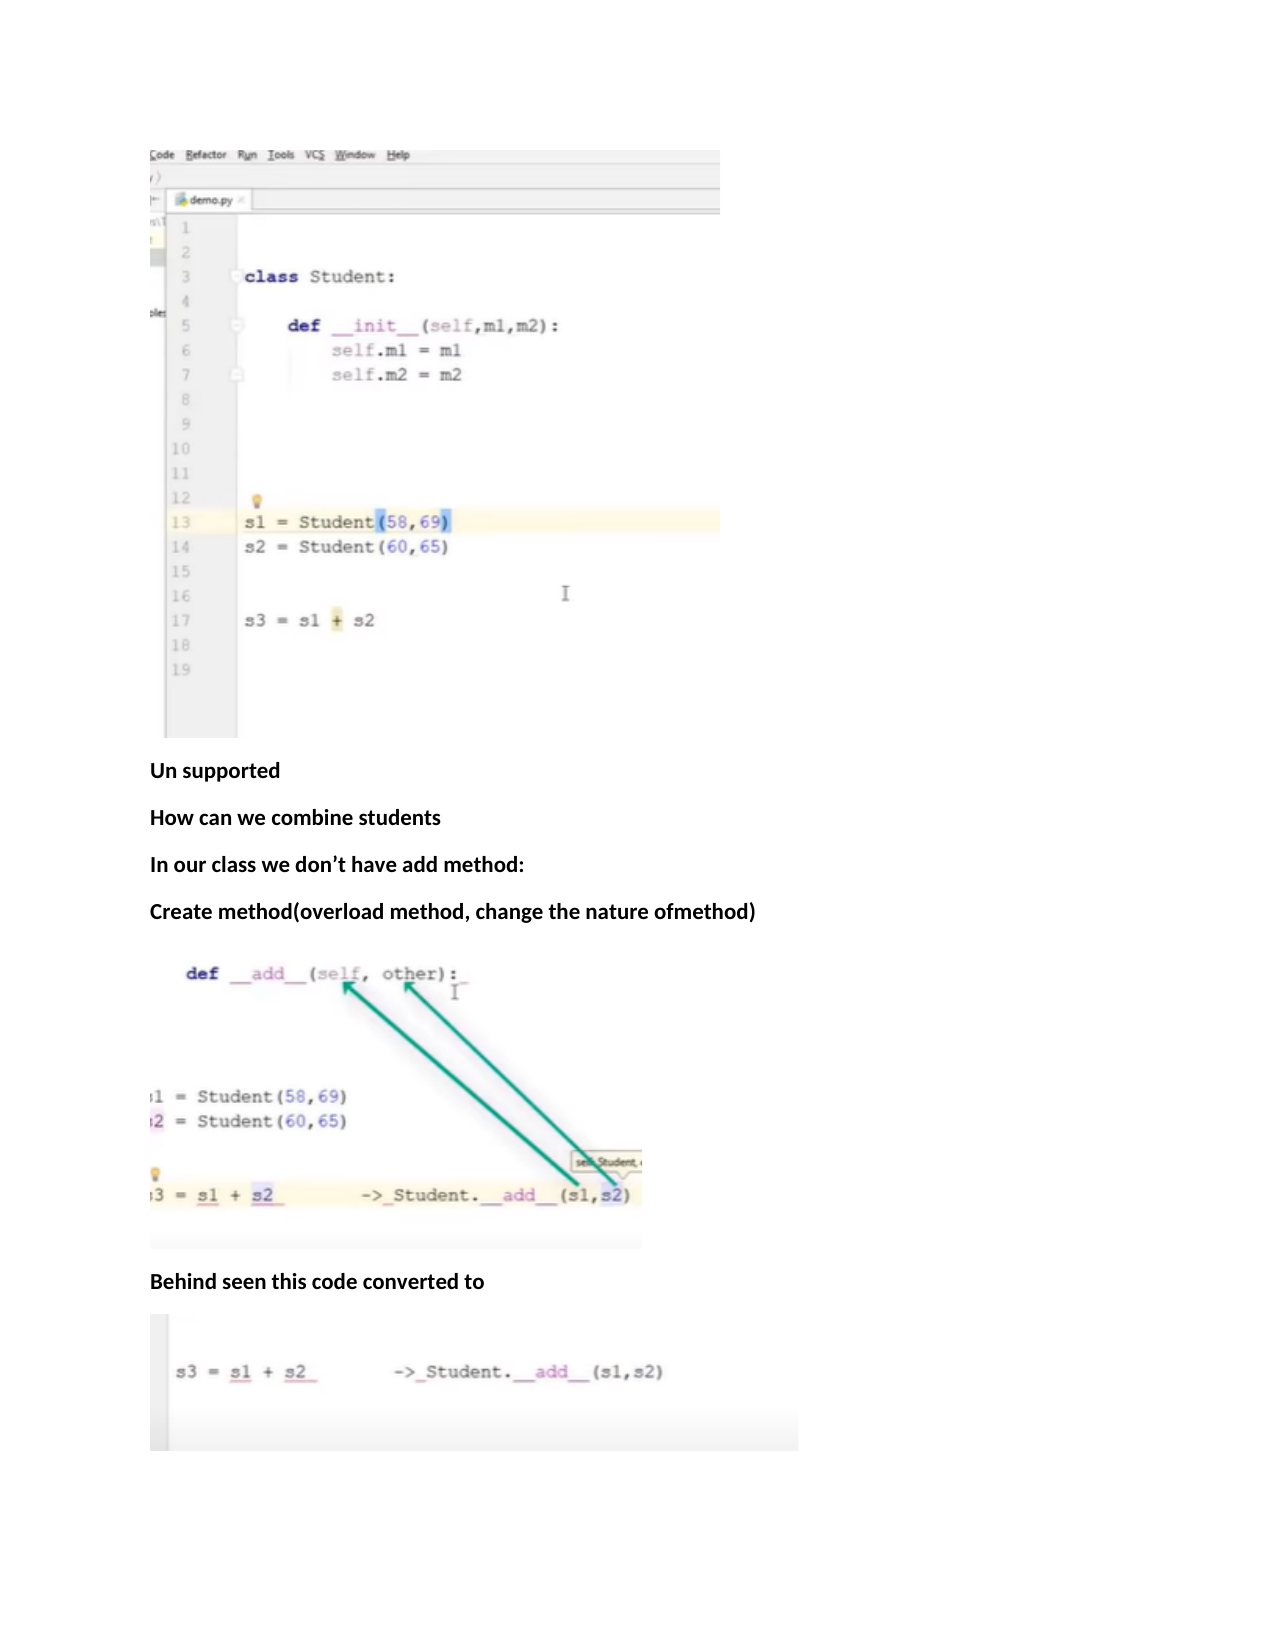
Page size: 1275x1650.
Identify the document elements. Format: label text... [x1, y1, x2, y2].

picture [150, 150, 721, 738]
text Create method(overload method, change the nature ofmethod) [150, 897, 1125, 925]
text Behind seen this code converted to [150, 1267, 1125, 1295]
picture [150, 943, 643, 1249]
text Un supported [150, 756, 1125, 784]
text How can we combine students [150, 803, 1125, 831]
text In our class we don’t have add method: [150, 850, 1125, 878]
picture [150, 1314, 799, 1451]
